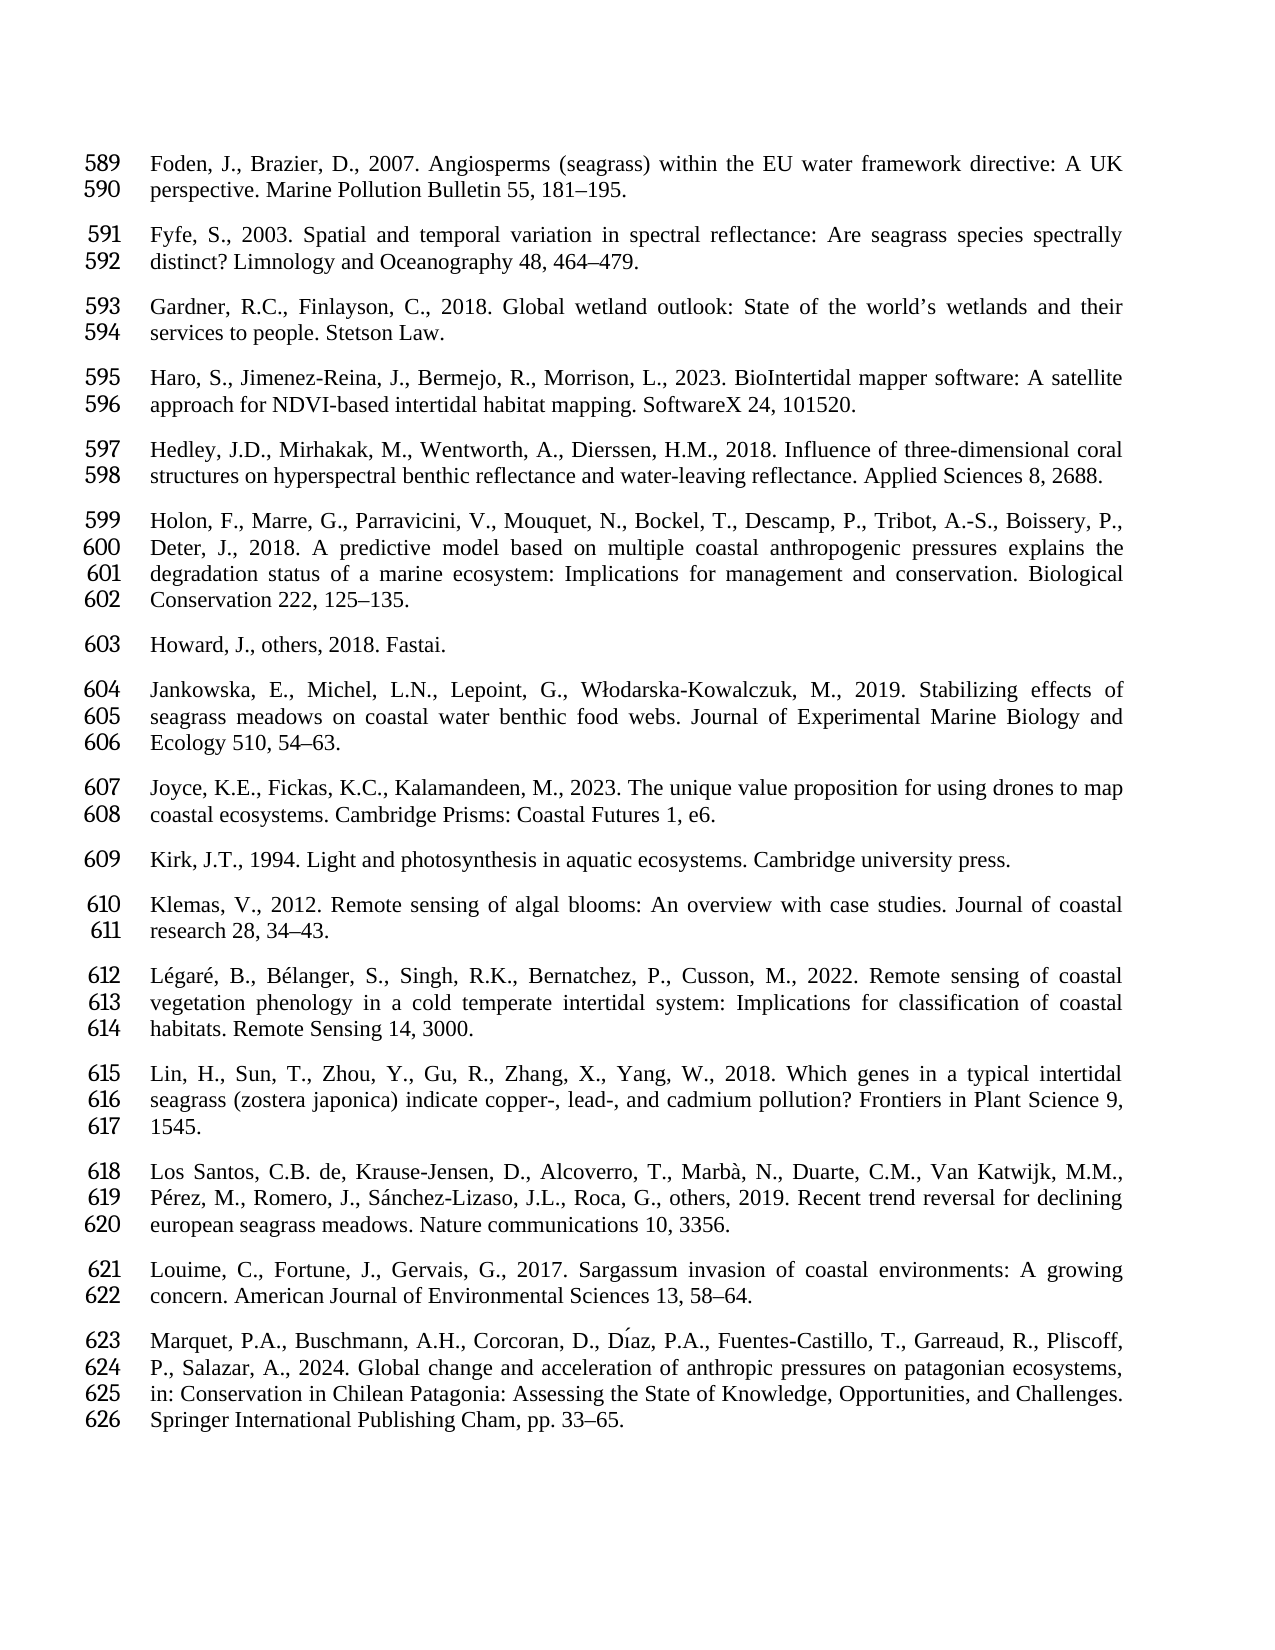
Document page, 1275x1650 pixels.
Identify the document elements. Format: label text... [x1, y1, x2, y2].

text Joyce, K.E., Fickas, K.C., Kalamandeen, M., 2023. The unique value proposition for using drones to map coastal ecosystems. Cambridge Prisms: Coastal Futures 1, e6. [150, 774, 1125, 827]
text Fyfe, S., 2003. Spatial and temporal variation in spectral reflectance: Are seagrass species spectrally distinct? Limnology and Oceanography 48, 464–479. [150, 221, 1125, 274]
text Lin, H., Sun, T., Zhou, Y., Gu, R., Zhang, X., Yang, W., 2018. Which genes in a typical intertidal seagrass (zostera japonica) indicate copper-, lead-, and cadmium pollution? Frontiers in Plant Science 9, 1545. [150, 1060, 1125, 1139]
text Howard, J., others, 2018. Fastai. [150, 631, 1125, 658]
text Holon, F., Marre, G., Parravicini, V., Mouquet, N., Bockel, T., Descamp, P., Tribot, A.-S., Boissery, P., Deter, J., 2018. A predictive model based on multiple coastal anthropogenic pressures explains the degradation status of a marine ecosystem: Implications for management and conservation. Biological Conservation 222, 125–135. [150, 507, 1125, 613]
text Foden, J., Brazier, D., 2007. Angiosperms (seagrass) within the EU water framework directive: A UK perspective. Marine Pollution Bulletin 55, 181–195. [150, 150, 1125, 203]
text Haro, S., Jimenez-Reina, J., Bermejo, R., Morrison, L., 2023. BioIntertidal mapper software: A satellite approach for NDVI-based intertidal habitat mapping. SoftwareX 24, 101520. [150, 364, 1125, 417]
text Los Santos, C.B. de, Krause-Jensen, D., Alcoverro, T., Marbà, N., Duarte, C.M., Van Katwijk, M.M., Pérez, M., Romero, J., Sánchez-Lizaso, J.L., Roca, G., others, 2019. Recent trend reversal for declining european seagrass meadows. Nature communications 10, 3356. [150, 1158, 1125, 1237]
text Louime, C., Fortune, J., Gervais, G., 2017. Sargassum invasion of coastal environments: A growing concern. American Journal of Environmental Sciences 13, 58–64. [150, 1256, 1125, 1308]
text Gardner, R.C., Finlayson, C., 2018. Global wetland outlook: State of the world’s wetlands and their services to people. Stetson Law. [150, 293, 1125, 346]
text Jankowska, E., Michel, L.N., Lepoint, G., Włodarska-Kowalczuk, M., 2019. Stabilizing effects of seagrass meadows on coastal water benthic food webs. Journal of Experimental Marine Biology and Ecology 510, 54–63. [150, 677, 1125, 756]
text Hedley, J.D., Mirhakak, M., Wentworth, A., Dierssen, H.M., 2018. Influence of three-dimensional coral structures on hyperspectral benthic reflectance and water-leaving reflectance. Applied Sciences 8, 2688. [150, 436, 1125, 488]
text Légaré, B., Bélanger, S., Singh, R.K., Bernatchez, P., Cusson, M., 2022. Remote sensing of coastal vegetation phenology in a cold temperate intertidal system: Implications for classification of coastal habitats. Remote Sensing 14, 3000. [150, 962, 1125, 1041]
text Klemas, V., 2012. Remote sensing of algal blooms: An overview with case studies. Journal of coastal research 28, 34–43. [150, 891, 1125, 944]
text Marquet, P.A., Buschmann, A.H., Corcoran, D., Dı́az, P.A., Fuentes-Castillo, T., Garreaud, R., Pliscoff, P., Salazar, A., 2024. Global change and acceleration of anthropic pressures on patagonian ecosystems, in: Conservation in Chilean Patagonia: Assessing the State of Knowledge, Opportunities, and Challenges. Springer International Publishing Cham, pp. 33–65. [150, 1327, 1125, 1433]
text Kirk, J.T., 1994. Light and photosynthesis in aquatic ecosystems. Cambridge university press. [150, 846, 1125, 872]
